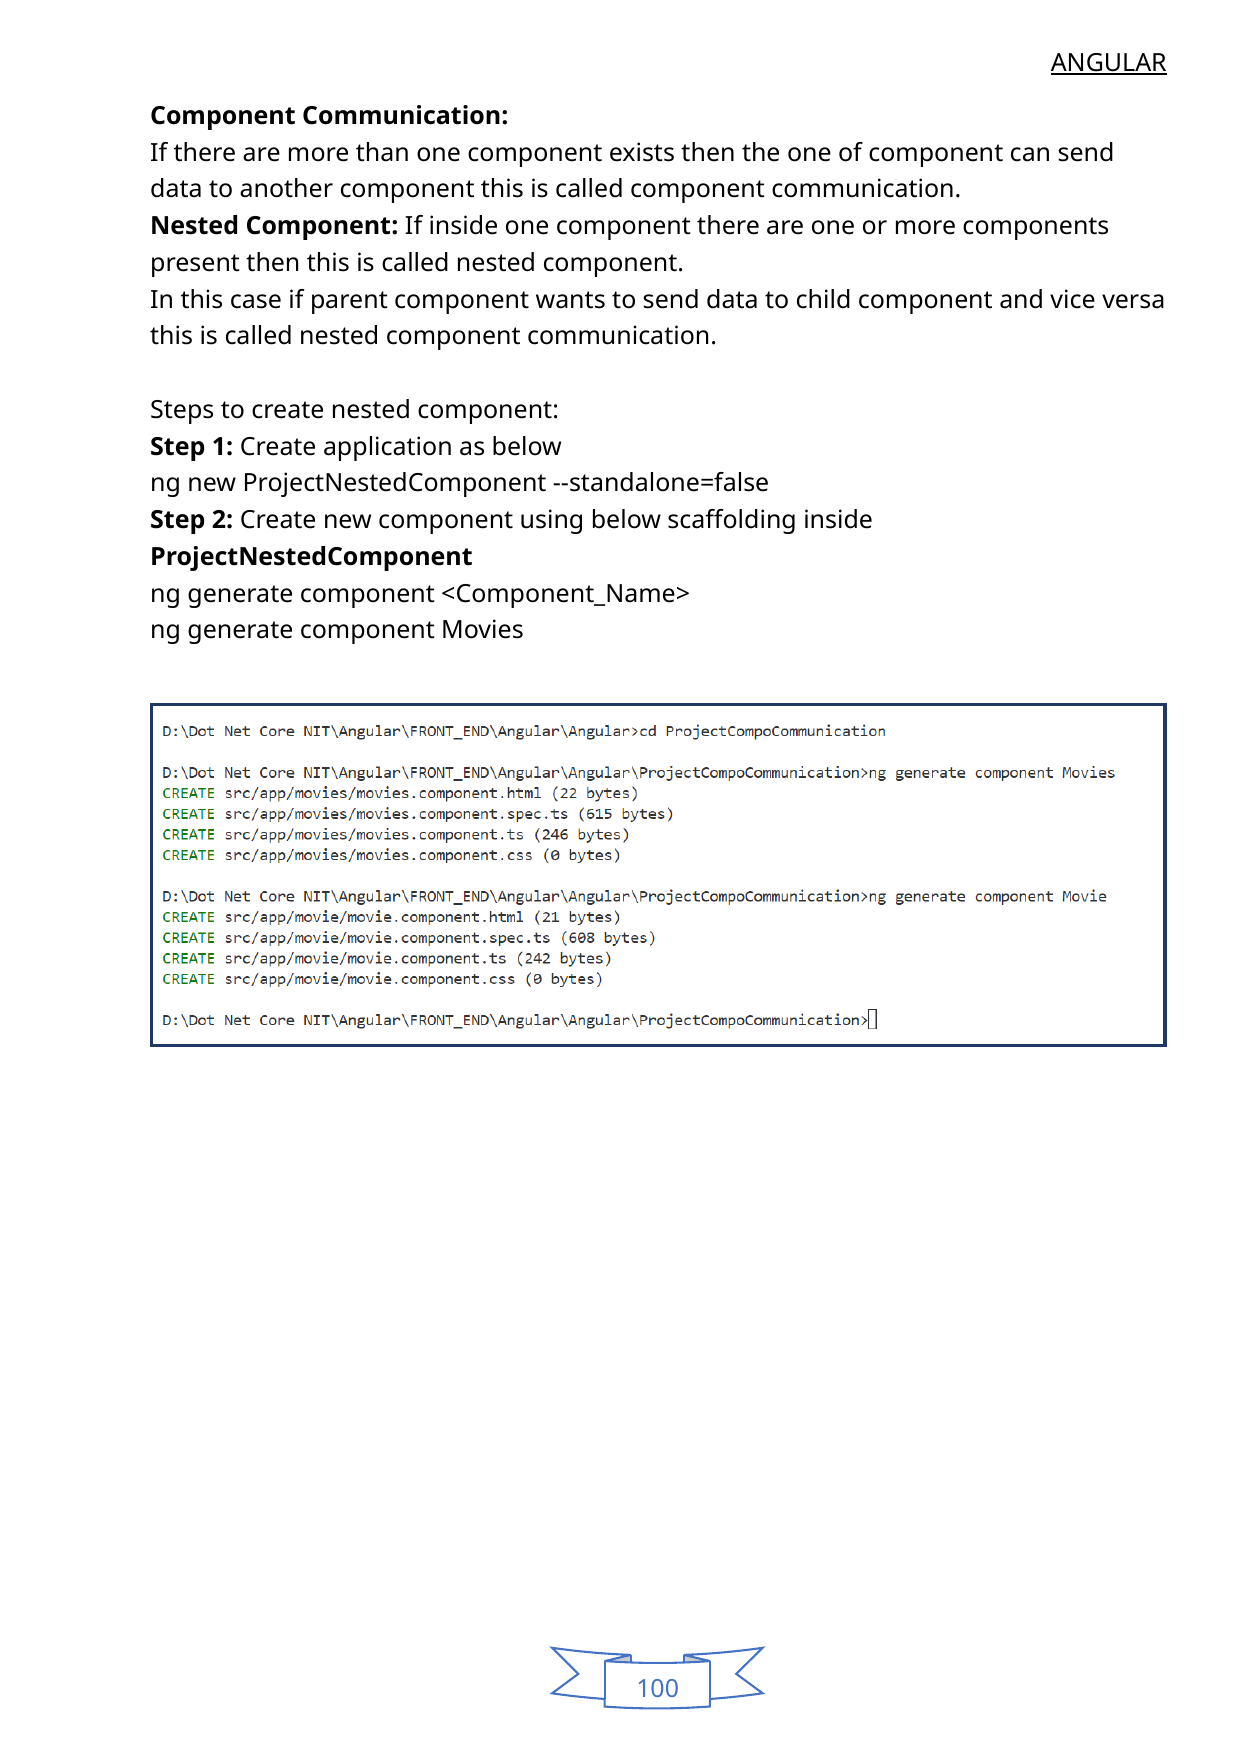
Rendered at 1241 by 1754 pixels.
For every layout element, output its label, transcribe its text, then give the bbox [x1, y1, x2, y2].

text Steps to create nested component: [150, 392, 1167, 426]
text Component Communication: [150, 97, 1167, 131]
text ng generate component Movies [150, 612, 1167, 646]
text ng new ProjectNestedComponent --standalone=false [150, 465, 1167, 499]
text If there are more than one component exists then the one of component can send data to another component this is called component communication. [150, 134, 1167, 205]
text ng generate component <Component_Name> [150, 575, 1167, 609]
text Step 1: Create application as below [150, 428, 1167, 462]
text Nested Component: If inside one component there are one or more components present then this is called nested component. [150, 208, 1167, 278]
picture [153, 706, 1163, 1044]
text Step 2: Create new component using below scaffolding inside ProjectNestedComponent [150, 502, 1167, 573]
text In this case if parent component wants to send data to child component and vice versa this is called nested component communication. [150, 281, 1167, 352]
